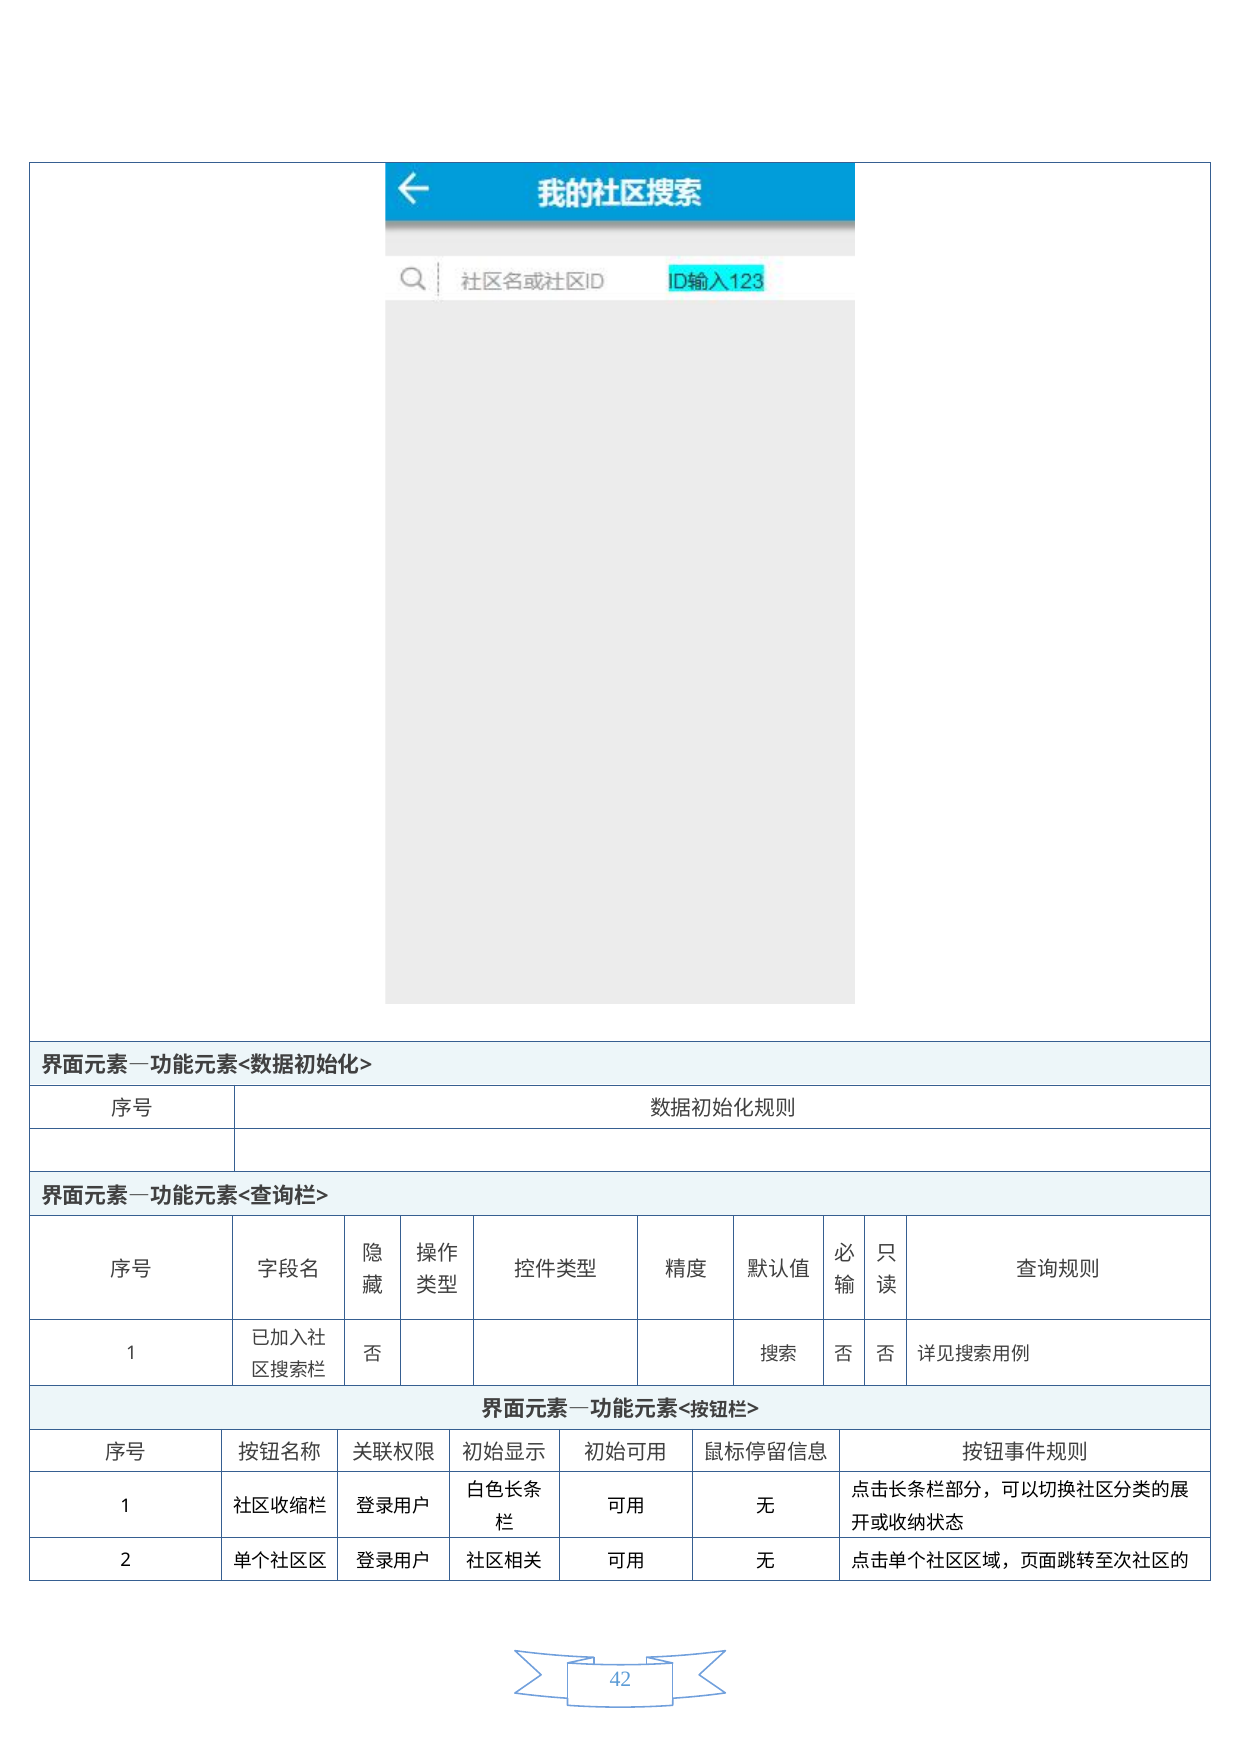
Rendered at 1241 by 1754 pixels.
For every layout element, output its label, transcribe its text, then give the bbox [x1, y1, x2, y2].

table_cell 可用 [560, 1472, 692, 1537]
table_cell 可用 [560, 1538, 692, 1580]
picture [398, 172, 430, 205]
table_cell 数据初始化规则 [235, 1086, 1210, 1128]
table_cell 操作 类型 [401, 1216, 473, 1319]
table_cell 1 [30, 1320, 232, 1385]
table_cell 否 [824, 1320, 864, 1385]
table_cell 无 [693, 1472, 839, 1537]
table_cell 序号 [30, 1216, 232, 1319]
table_cell 默认值 [734, 1216, 823, 1319]
table_cell 初始显示 [450, 1430, 559, 1471]
table_cell 2 [30, 1538, 221, 1580]
table_cell 否 [865, 1320, 906, 1385]
table_cell 精度 [638, 1216, 733, 1319]
table_cell [30, 163, 1210, 1041]
table_cell 点击长条栏部分，可以切换社区分类的展开或收纳状态 [840, 1472, 1210, 1537]
table_cell 序号 [30, 1430, 221, 1471]
table_cell 序号 [30, 1086, 234, 1128]
table_cell [638, 1320, 733, 1385]
table_cell 登录用户 [338, 1472, 449, 1537]
table_cell 关联权限 [338, 1430, 449, 1471]
table_cell 单个社区区域 [222, 1538, 337, 1580]
table_cell 已加入社区搜索栏 [233, 1320, 344, 1385]
table_cell [401, 1320, 473, 1385]
table_cell 字段名 [233, 1216, 344, 1319]
table_cell 隐 藏 [345, 1216, 400, 1319]
table_cell 必输 [824, 1216, 864, 1319]
picture [538, 176, 702, 208]
picture [385, 220, 855, 1004]
table_cell 无 [693, 1538, 839, 1580]
table_cell 查询规则 [907, 1216, 1210, 1319]
table_cell 只读 [865, 1216, 906, 1319]
table_cell 界面元素—功能元素<数据初始化> [30, 1042, 1210, 1084]
table_cell 按钮名称 [222, 1430, 337, 1471]
table_cell 白色长条栏 [450, 1472, 559, 1537]
table_cell 界面元素—功能元素<查询栏> [30, 1172, 1210, 1215]
table_cell 否 [345, 1320, 400, 1385]
table_cell 登录用户 [338, 1538, 449, 1580]
table_cell 按钮事件规则 [840, 1430, 1210, 1471]
table_cell [30, 1129, 234, 1171]
table_cell 详见搜索用例 [907, 1320, 1210, 1385]
table_cell [474, 1320, 637, 1385]
table_cell 1 [30, 1472, 221, 1537]
table_cell 社区收缩栏 [222, 1472, 337, 1537]
table_cell 控件类型 [474, 1216, 637, 1319]
table_cell [235, 1129, 1210, 1171]
table_cell 界面元素—功能元素<按钮栏> [30, 1386, 1210, 1429]
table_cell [840, 1538, 1210, 1580]
table_cell 社区相关信息 [450, 1538, 559, 1580]
table_cell 初始可用 [560, 1430, 692, 1471]
table_cell 鼠标停留信息 [693, 1430, 839, 1471]
table_cell 搜索 [734, 1320, 823, 1385]
